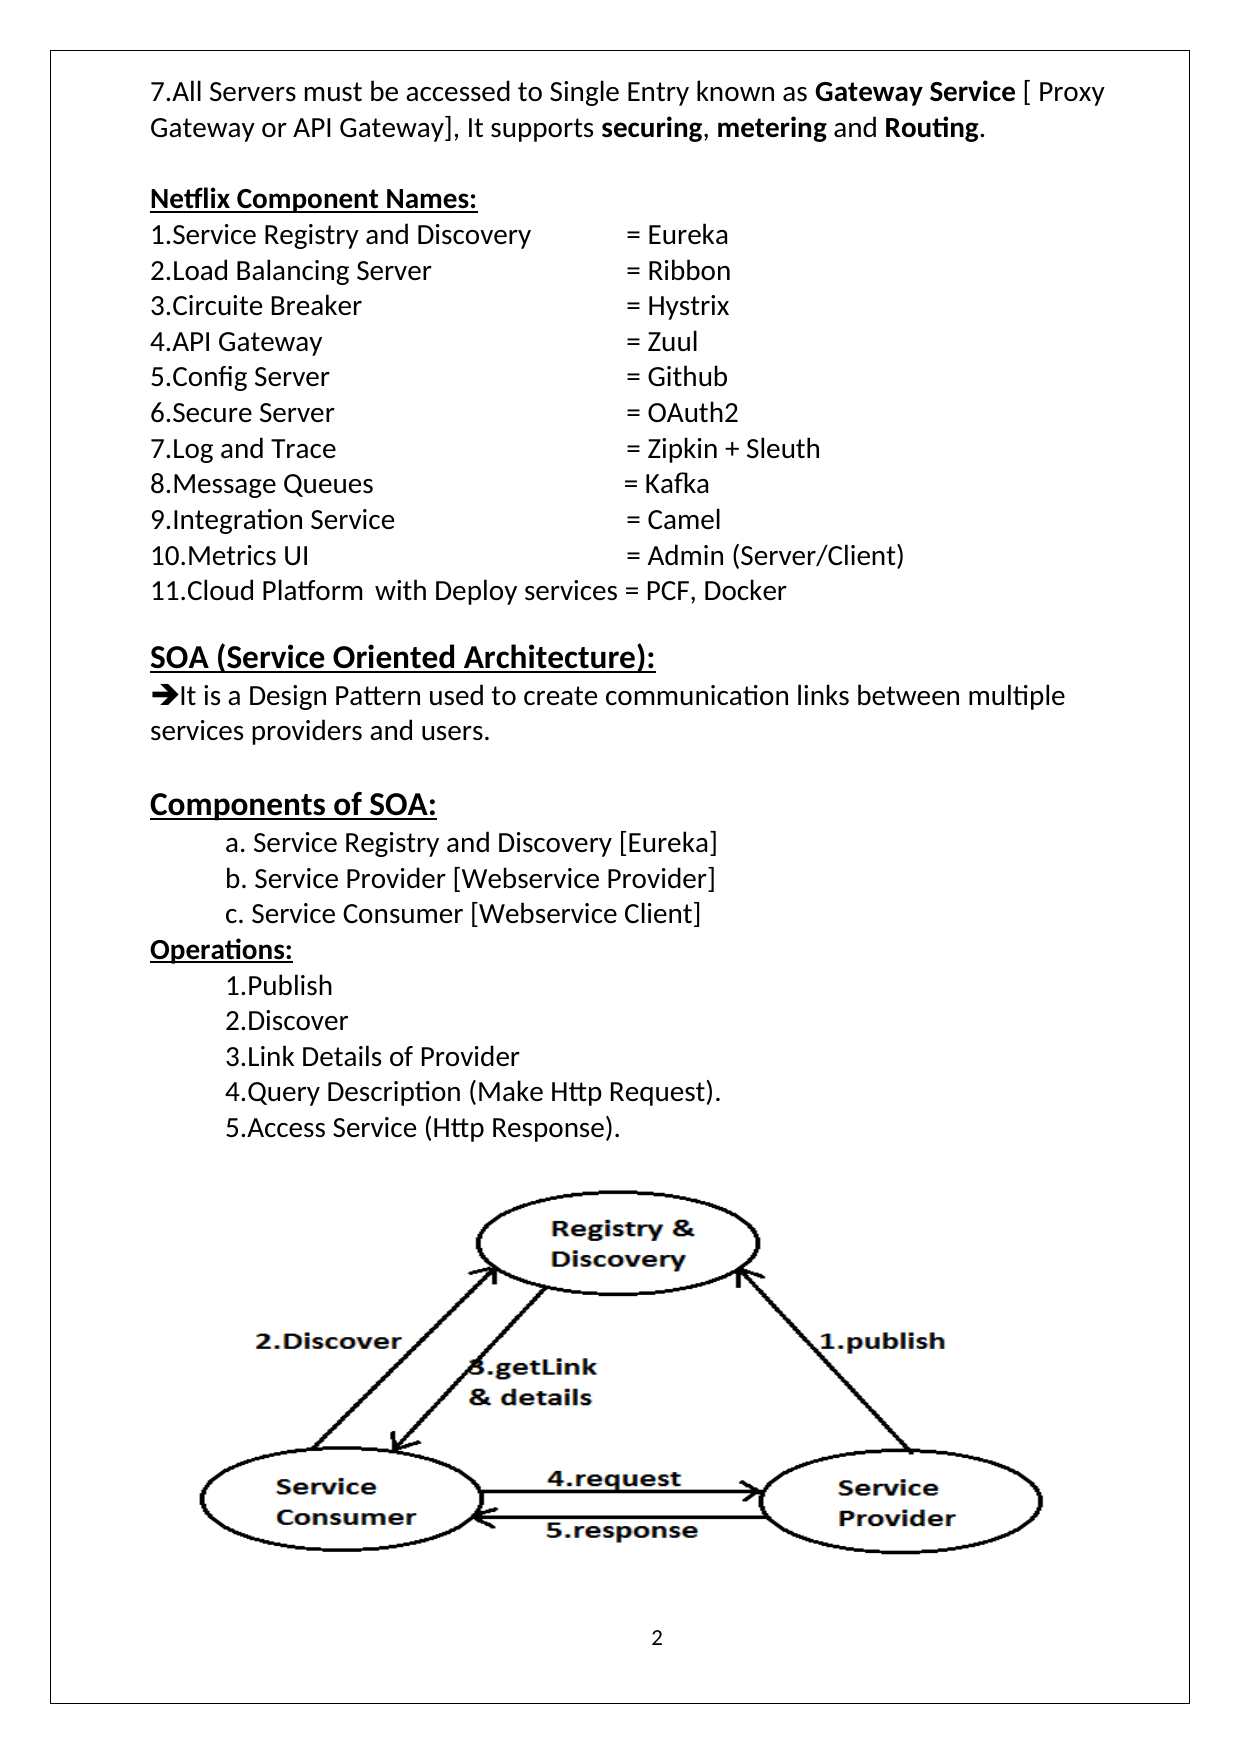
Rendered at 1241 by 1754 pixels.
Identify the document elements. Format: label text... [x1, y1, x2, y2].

text SOA (Service Oriented Architecture): [150, 636, 1164, 677]
text 6.Secure Server = OAuth2 [150, 394, 1164, 430]
text 11.Cloud Platform with Deploy services = PCF, Docker [150, 572, 1164, 608]
text 2.Discover [225, 1002, 1164, 1038]
text 3.Circuite Breaker = Hystrix [150, 287, 1164, 323]
text It is a Design Pattern used to create communication links between multiple services providers and users. [150, 677, 1164, 748]
text 7.All Servers must be accessed to Single Entry known as Gateway Service [ Proxy Gateway or API Gateway], It supports securing, metering and Routing. [150, 73, 1164, 145]
picture [150, 1180, 1069, 1586]
text 5.Config Server = Github [150, 358, 1164, 394]
text b. Service Provider [Webservice Provider] [225, 860, 1164, 895]
text 8.Message Queues = Kafka [150, 465, 1164, 501]
text 1.Publish [225, 967, 1164, 1002]
text 7.Log and Trace = Zipkin + Sleuth [150, 430, 1164, 465]
text 3.Link Details of Provider [225, 1038, 1164, 1073]
text 1.Service Registry and Discovery = Eureka [150, 216, 1164, 252]
text 10.Metrics UI = Admin (Server/Client) [150, 537, 1164, 572]
text 2.Load Balancing Server = Ribbon [150, 252, 1164, 287]
text Netflix Component Names: [150, 180, 1164, 216]
text 4.Query Description (Make Http Request). [225, 1073, 1164, 1109]
text 4.API Gateway = Zuul [150, 323, 1164, 358]
text 5.Access Service (Http Response). [225, 1109, 1164, 1145]
text Components of SOA: [150, 783, 1164, 824]
text Operations: [150, 931, 1164, 967]
text a. Service Registry and Discovery [Eureka] [225, 824, 1164, 860]
text c. Service Consumer [Webservice Client] [225, 895, 1164, 931]
text 9.Integration Service = Camel [150, 501, 1164, 537]
